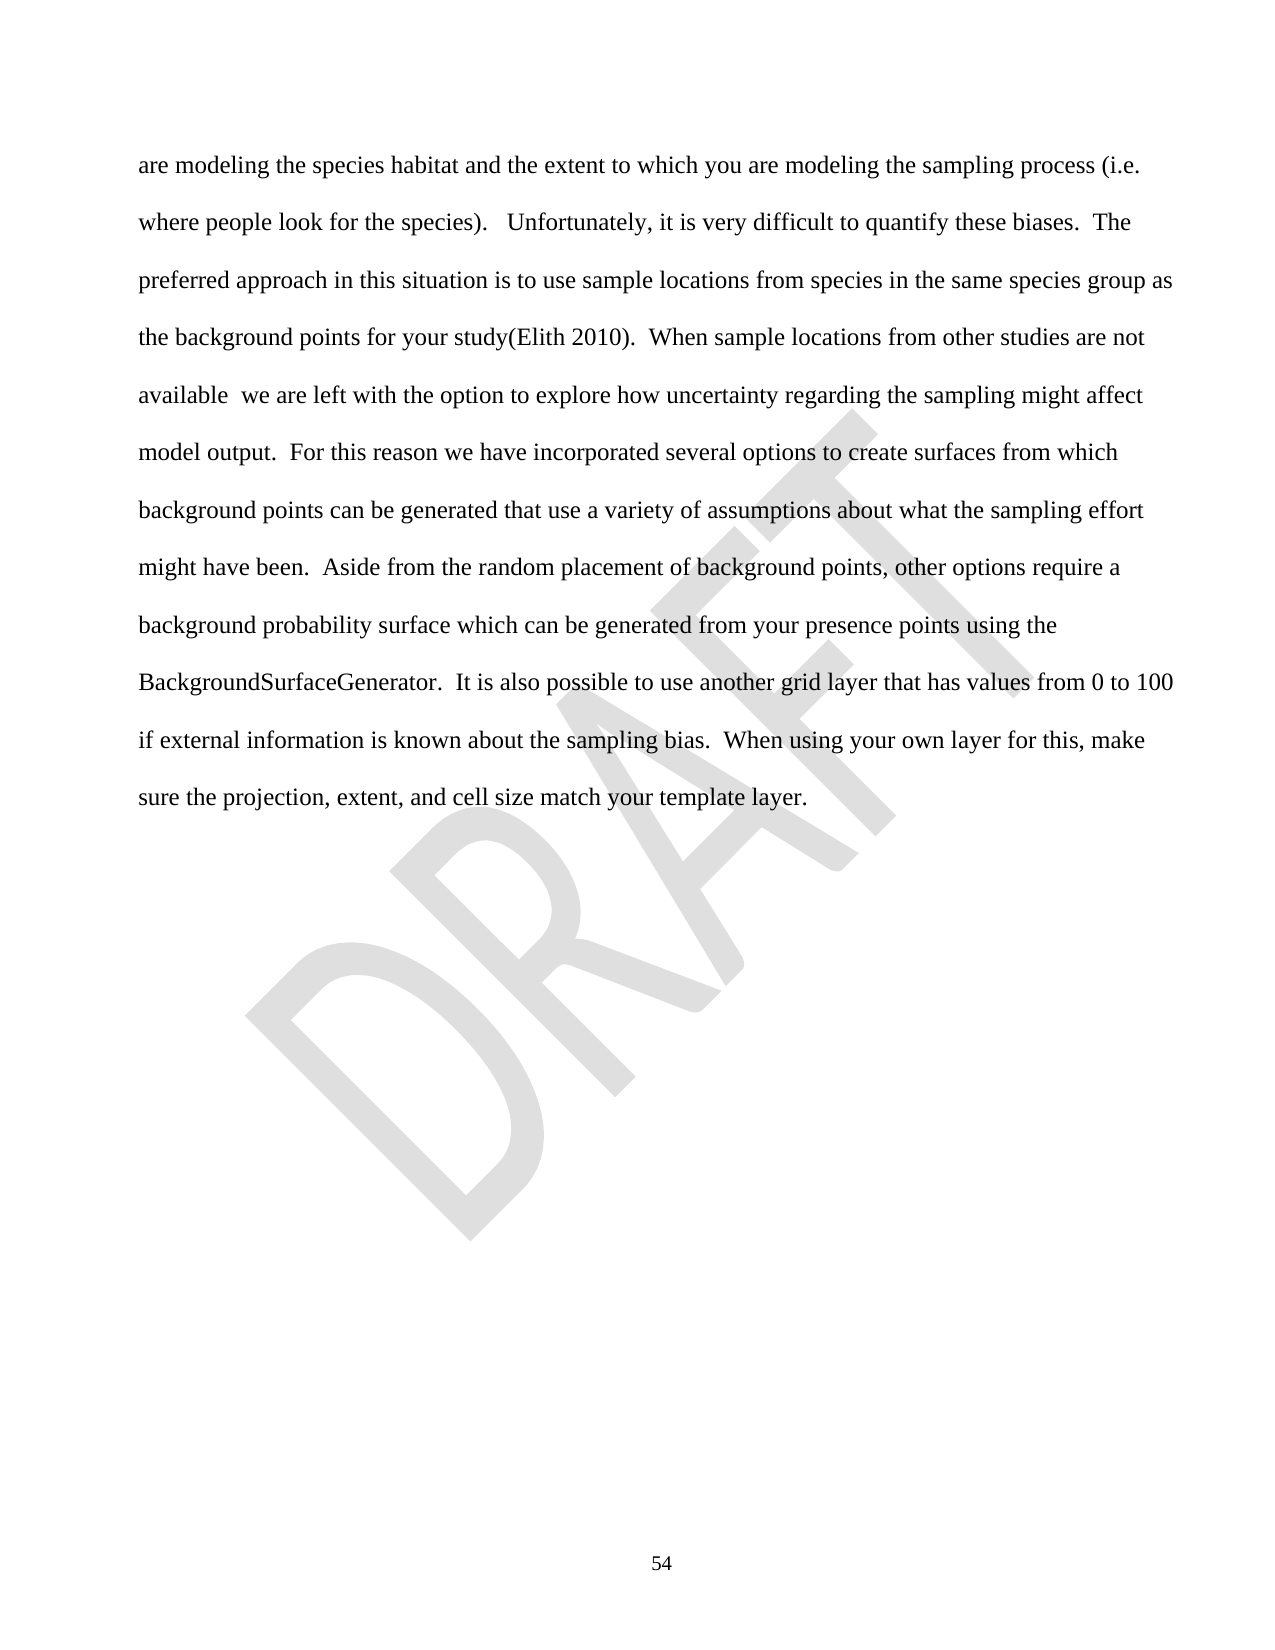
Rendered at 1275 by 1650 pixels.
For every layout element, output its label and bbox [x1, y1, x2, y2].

text [138, 150, 1185, 811]
